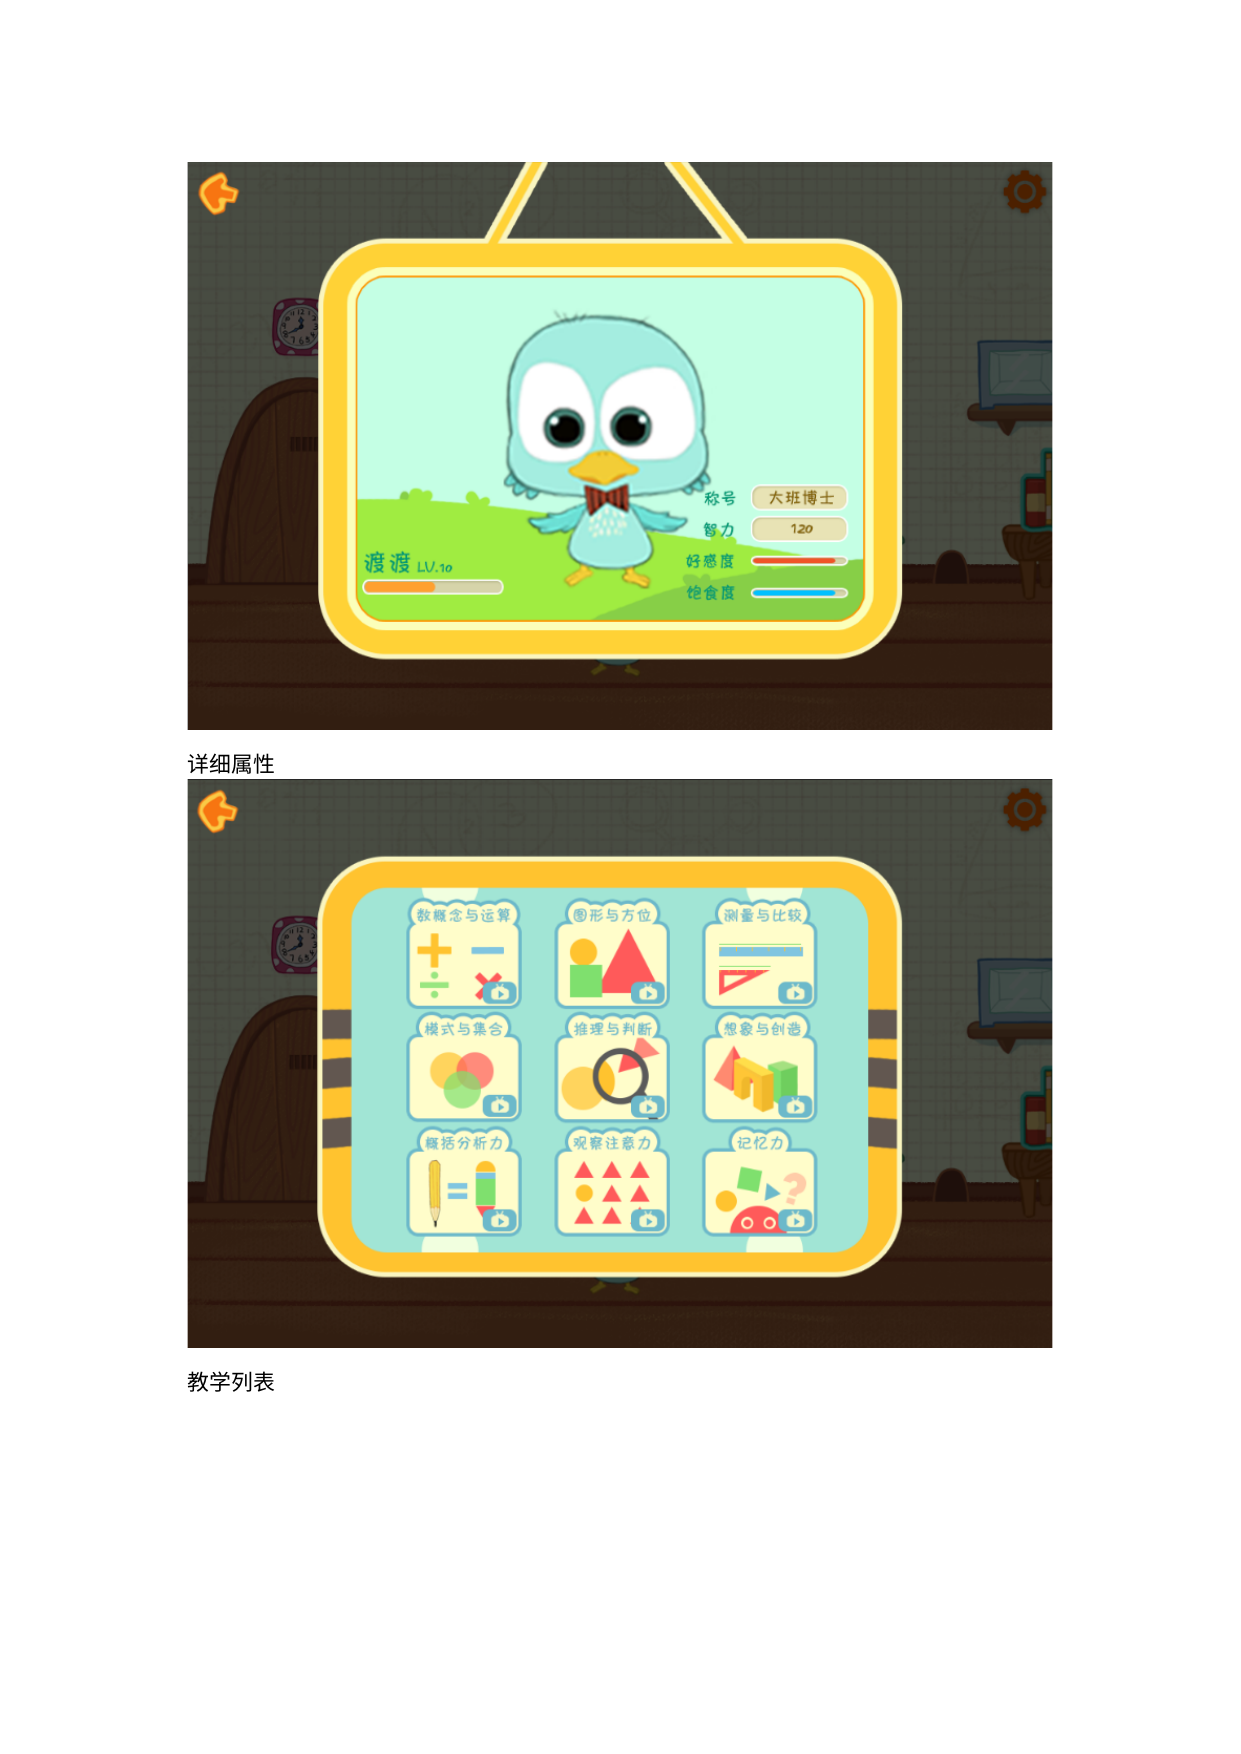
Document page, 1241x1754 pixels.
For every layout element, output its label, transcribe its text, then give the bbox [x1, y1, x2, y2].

picture [187, 162, 1053, 730]
text 详细属性 [187, 747, 1053, 779]
text 教学列表 [187, 1364, 1053, 1397]
picture [187, 779, 1053, 1348]
